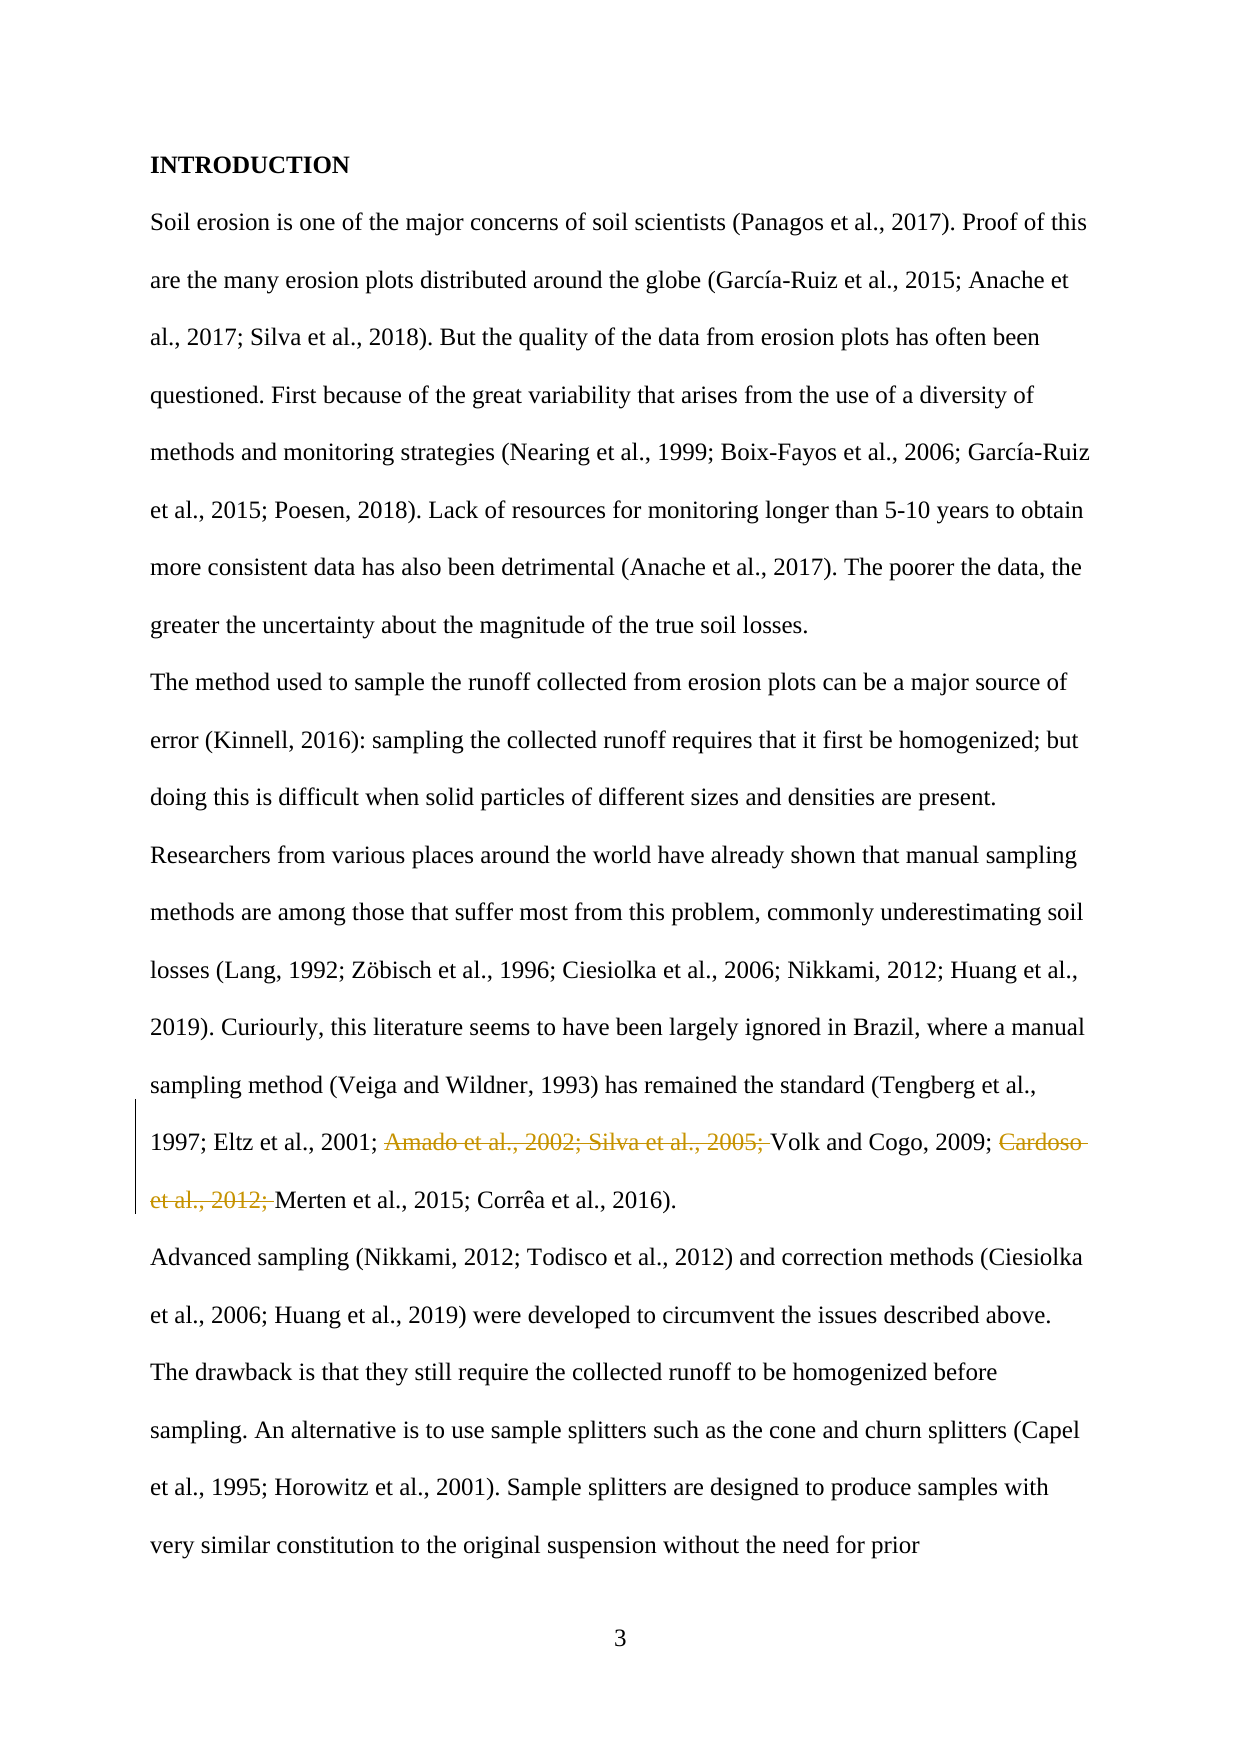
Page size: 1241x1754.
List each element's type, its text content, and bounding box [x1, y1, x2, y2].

text Soil erosion is one of the major concerns of soil scientists (Panagos et al., 2017). Proof of this are the many erosion plots distributed around the globe (García-Ruiz et al., 2015; Anache et al., 2017; Silva et al., 2018). But the quality of the data from erosion plots has often been questioned. First because of the great variability that arises from the use of a diversity of methods and monitoring strategies (Nearing et al., 1999; Boix-Fayos et al., 2006; García-Ruiz et al., 2015; Poesen, 2018). Lack of resources for monitoring longer than 5-10 years to obtain more consistent data has also been detrimental (Anache et al., 2017). The poorer the data, the greater the uncertainty about the magnitude of the true soil losses. [150, 207, 1090, 639]
subtitle INTRODUCTION [150, 150, 1090, 179]
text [150, 1242, 1090, 1559]
text The method used to sample the runoff collected from erosion plots can be a major source of error (Kinnell, 2016): sampling the collected runoff requires that it first be homogenized; but doing this is difficult when solid particles of different sizes and densities are present. Researchers from various places around the world have already shown that manual sampling methods are among those that suffer most from this problem, commonly underestimating soil losses (Lang, 1992; Zöbisch et al., 1996; Ciesiolka et al., 2006; Nikkami, 2012; Huang et al., 2019). Curiourly, this literature seems to have been largely ignored in Brazil, where a manual sampling method (Veiga and Wildner, 1993) has remained the standard (Tengberg et al., 1997; Eltz et al., 2001; Volk and Cogo, 2009; Merten et al., 2015; Corrêa et al., 2016). [150, 667, 1090, 1214]
